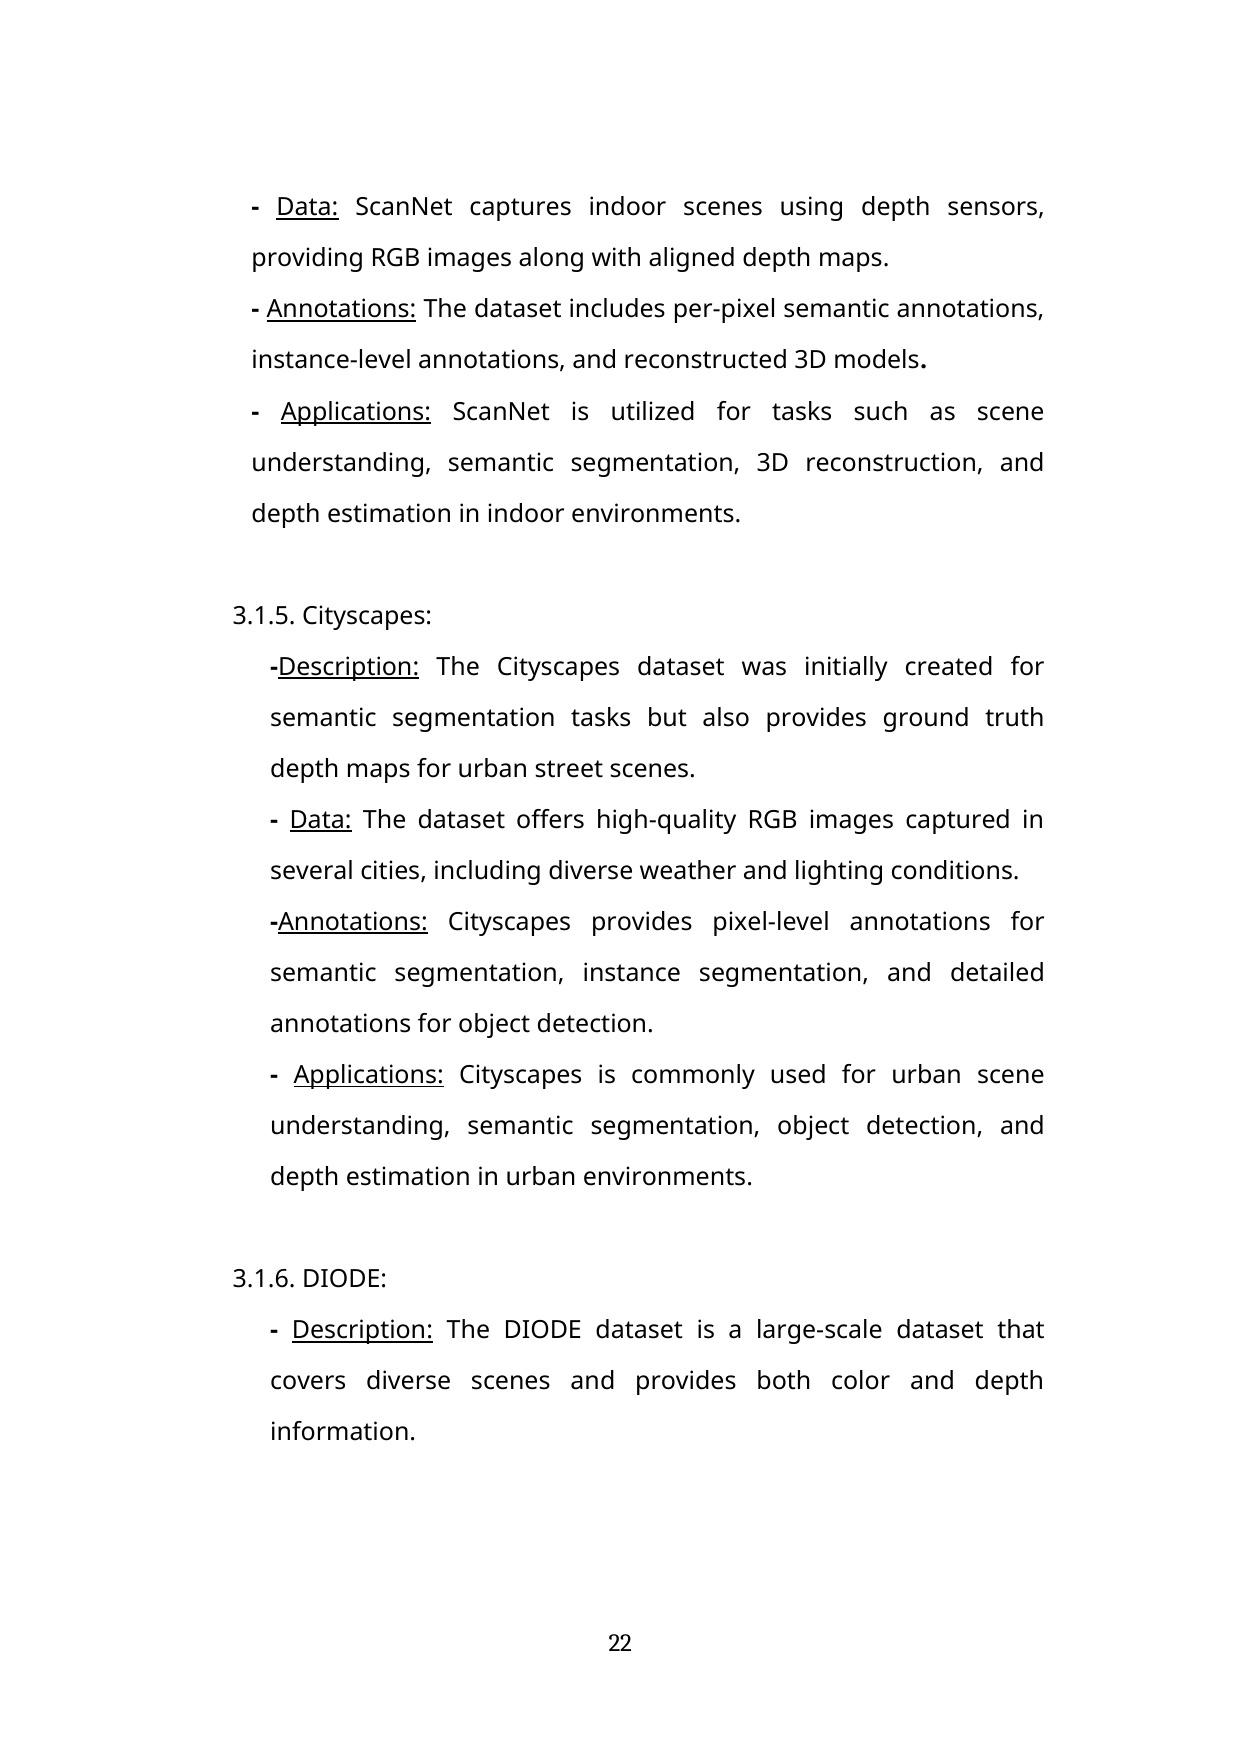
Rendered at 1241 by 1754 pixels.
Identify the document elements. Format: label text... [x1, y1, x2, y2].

list 3.1.6. DIODE: [195, 1261, 1045, 1295]
list - Data: The dataset offers high-quality RGB images captured in several cities, including diverse weather and lighting conditions. [270, 801, 1045, 887]
list - Description: The DIODE dataset is a large-scale dataset that covers diverse scenes and provides both color and depth information. [270, 1312, 1045, 1448]
list - Applications: Cityscapes is commonly used for urban scene understanding, semantic segmentation, object detection, and depth estimation in urban environments. [270, 1057, 1045, 1193]
list - Annotations: The dataset includes per-pixel semantic annotations, instance-level annotations, and reconstructed 3D models. [251, 291, 1045, 376]
list -Annotations: Cityscapes provides pixel-level annotations for semantic segmentation, instance segmentation, and detailed annotations for object detection. [270, 903, 1045, 1040]
list -Description: The Cityscapes dataset was initially created for semantic segmentation tasks but also provides ground truth depth maps for urban street scenes. [270, 648, 1045, 784]
list - Applications: ScanNet is utilized for tasks such as scene understanding, semantic segmentation, 3D reconstruction, and depth estimation in indoor environments. [251, 393, 1045, 529]
list 3.1.5. Cityscapes: [195, 597, 1045, 631]
list - Data: ScanNet captures indoor scenes using depth sensors, providing RGB images along with aligned depth maps. [251, 189, 1045, 274]
